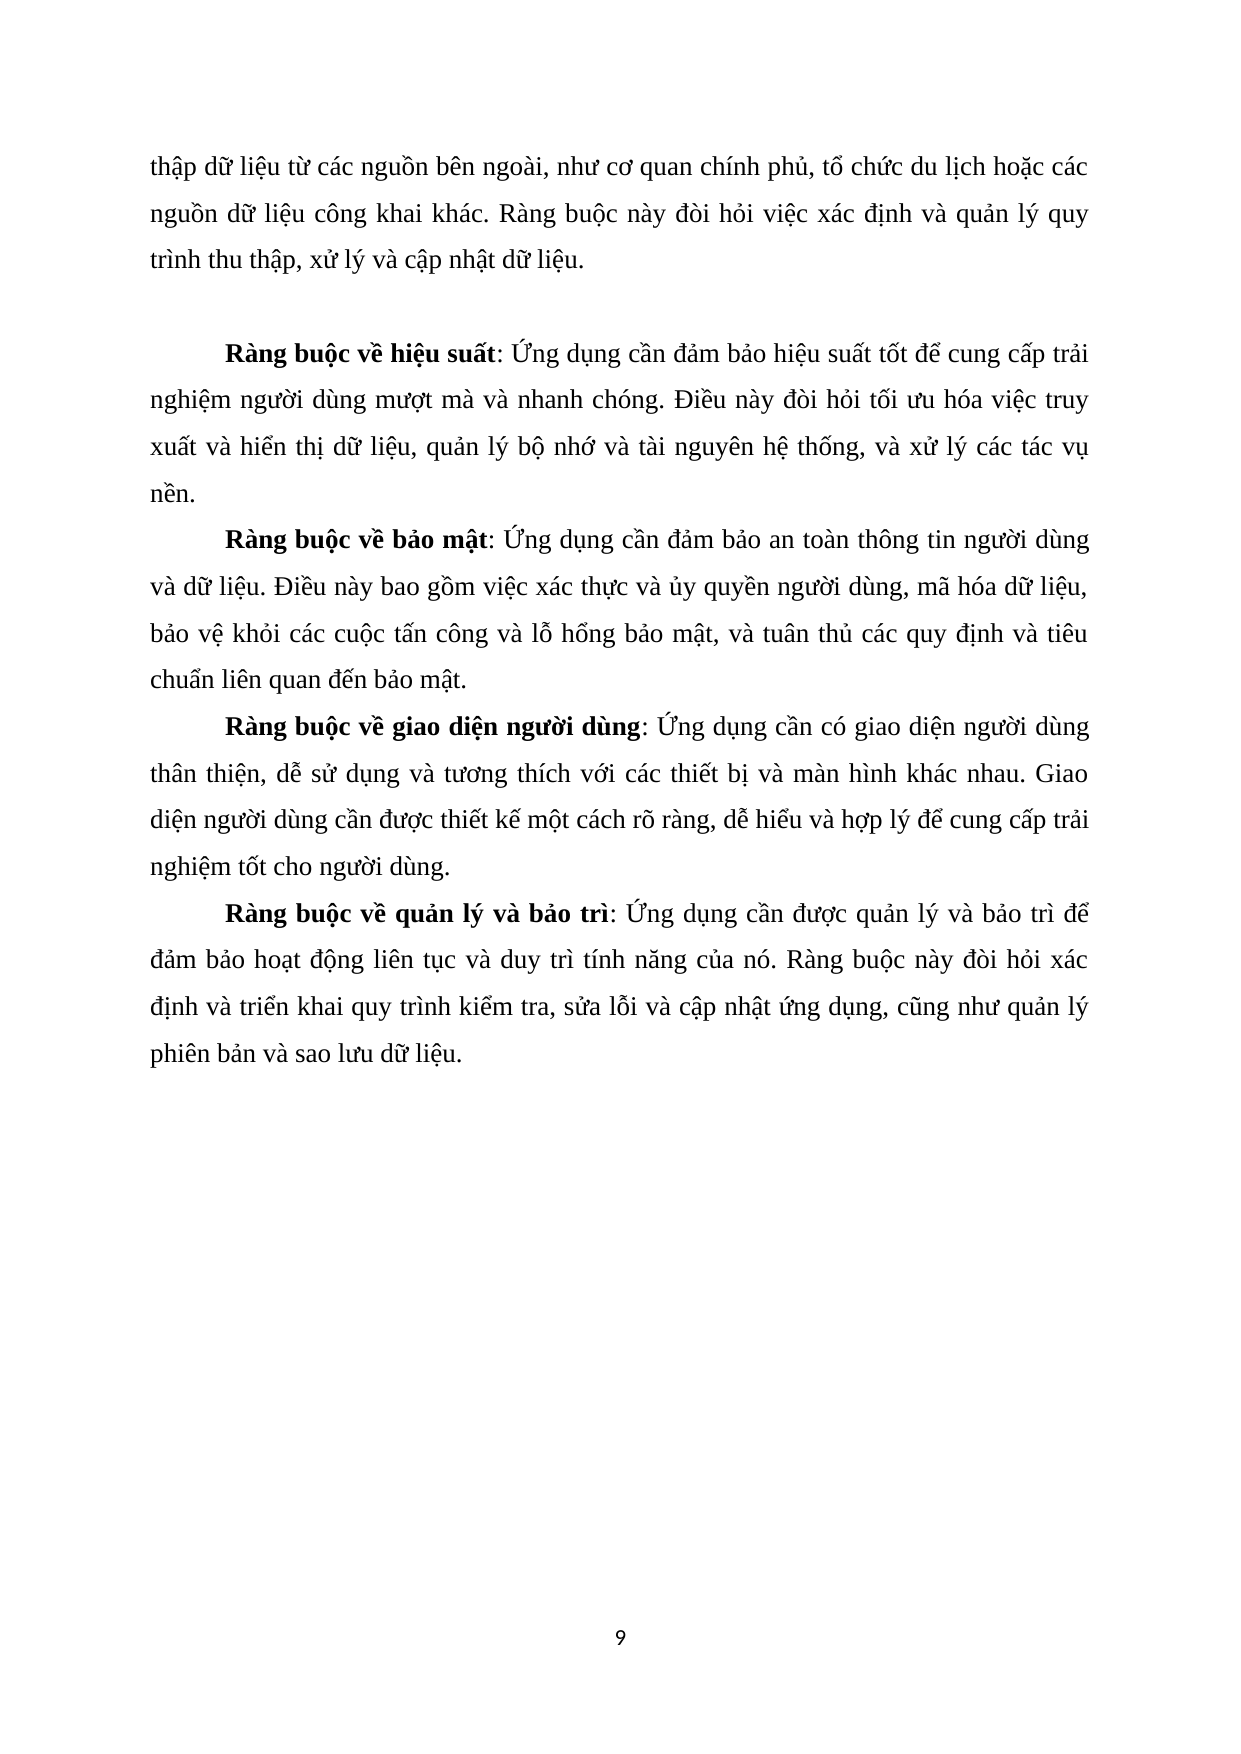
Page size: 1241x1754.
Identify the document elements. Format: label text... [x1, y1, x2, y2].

text Ràng buộc về giao diện người dùng: Ứng dụng cần có giao diện người dùng thân thiện, dễ sử dụng và tương thích với các thiết bị và màn hình khác nhau. Giao diện người dùng cần được thiết kế một cách rõ ràng, dễ hiểu và hợp lý để cung cấp trải nghiệm tốt cho người dùng. [150, 710, 1090, 881]
text Ràng buộc về quản lý và bảo trì: Ứng dụng cần được quản lý và bảo trì để đảm bảo hoạt động liên tục và duy trì tính năng của nó. Ràng buộc này đòi hỏi xác định và triển khai quy trình kiểm tra, sửa lỗi và cập nhật ứng dụng, cũng như quản lý phiên bản và sao lưu dữ liệu. [150, 897, 1090, 1068]
text Ràng buộc về bảo mật: Ứng dụng cần đảm bảo an toàn thông tin người dùng và dữ liệu. Điều này bao gồm việc xác thực và ủy quyền người dùng, mã hóa dữ liệu, bảo vệ khỏi các cuộc tấn công và lỗ hổng bảo mật, và tuân thủ các quy định và tiêu chuẩn liên quan đến bảo mật. [150, 523, 1090, 694]
text Ràng buộc về hiệu suất: Ứng dụng cần đảm bảo hiệu suất tốt để cung cấp trải nghiệm người dùng mượt mà và nhanh chóng. Điều này đòi hỏi tối ưu hóa việc truy xuất và hiển thị dữ liệu, quản lý bộ nhớ và tài nguyên hệ thống, và xử lý các tác vụ nền. [150, 337, 1090, 508]
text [150, 150, 1090, 274]
